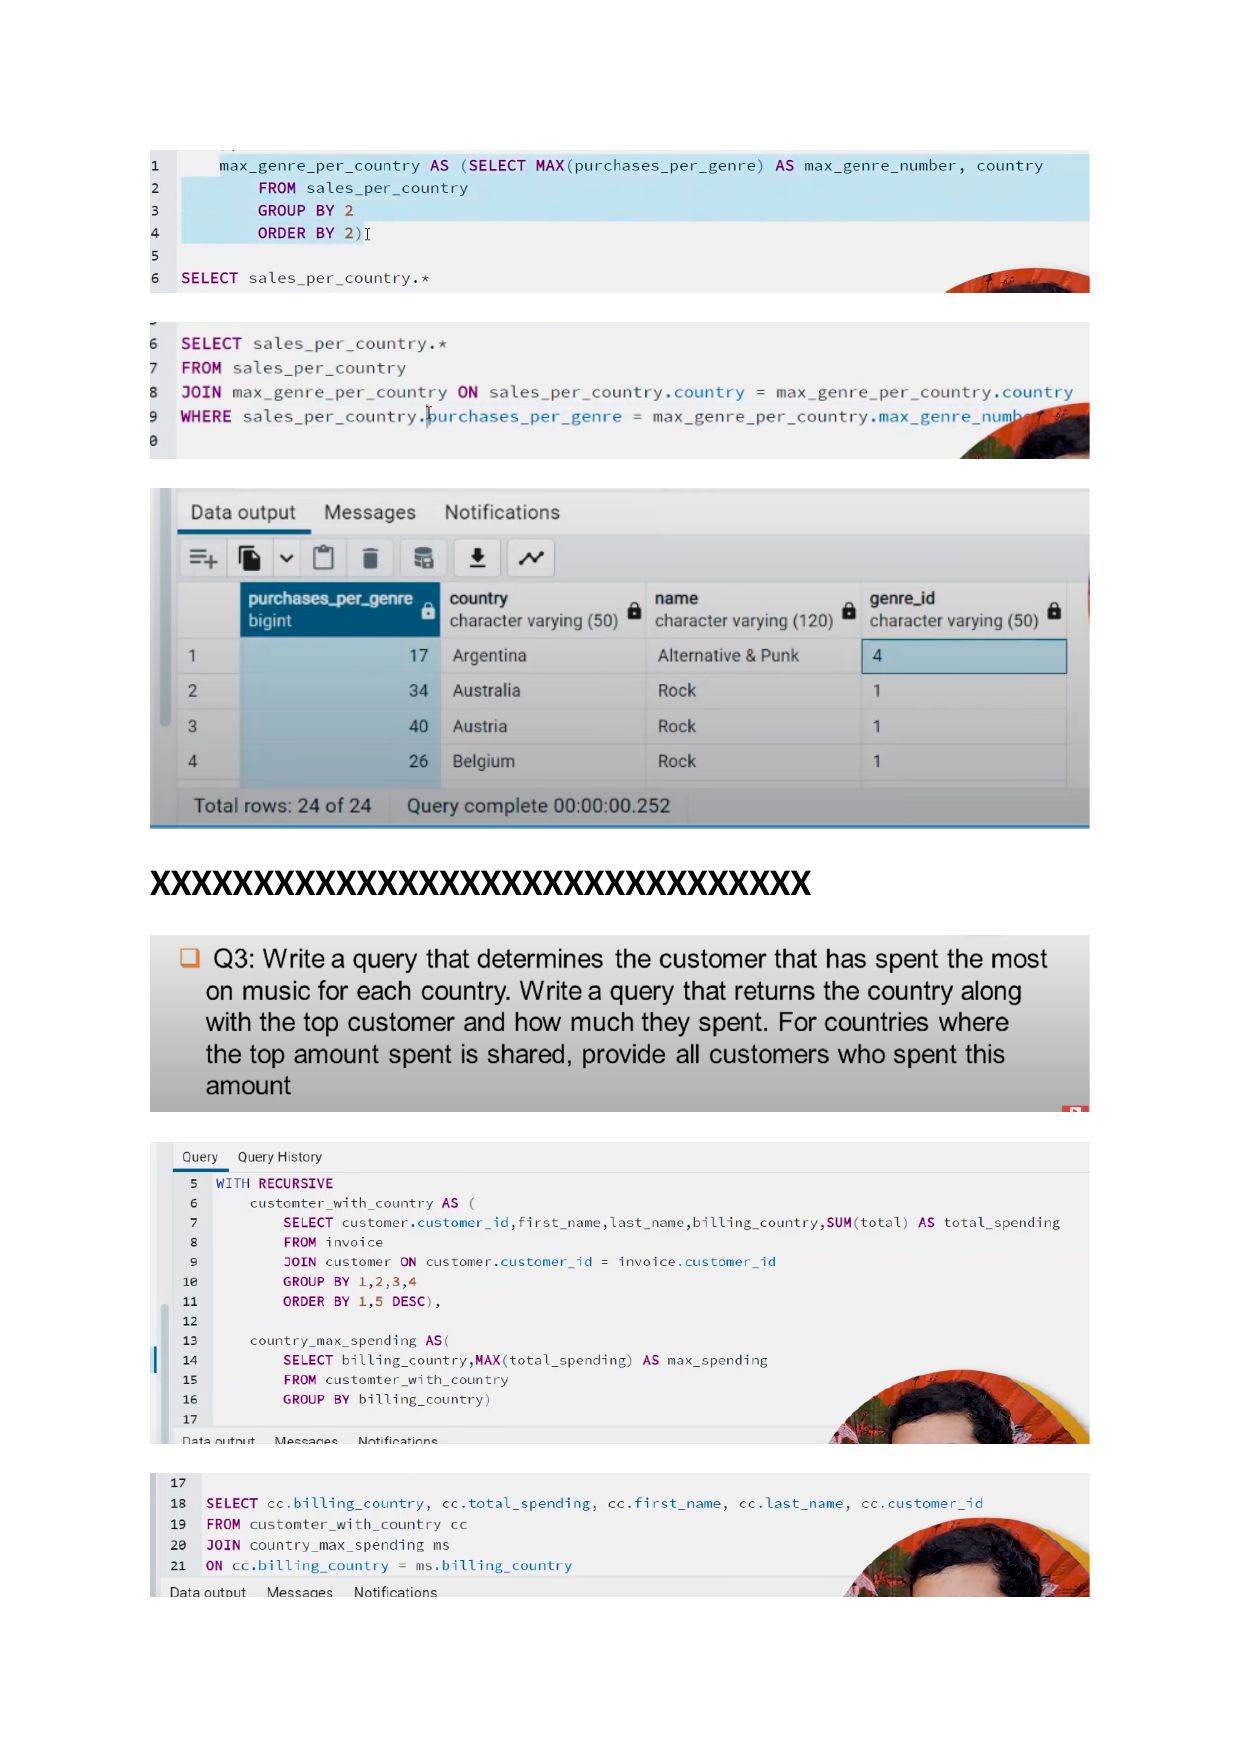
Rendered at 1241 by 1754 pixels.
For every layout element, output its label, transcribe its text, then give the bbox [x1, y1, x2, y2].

picture [150, 935, 1090, 1112]
text XXXXXXXXXXXXXXXXXXXXXXXXXXXXXXXX [150, 859, 1090, 905]
picture [150, 1473, 1090, 1597]
picture [150, 322, 1090, 459]
picture [150, 150, 1090, 293]
picture [150, 1142, 1090, 1444]
picture [150, 488, 1090, 829]
